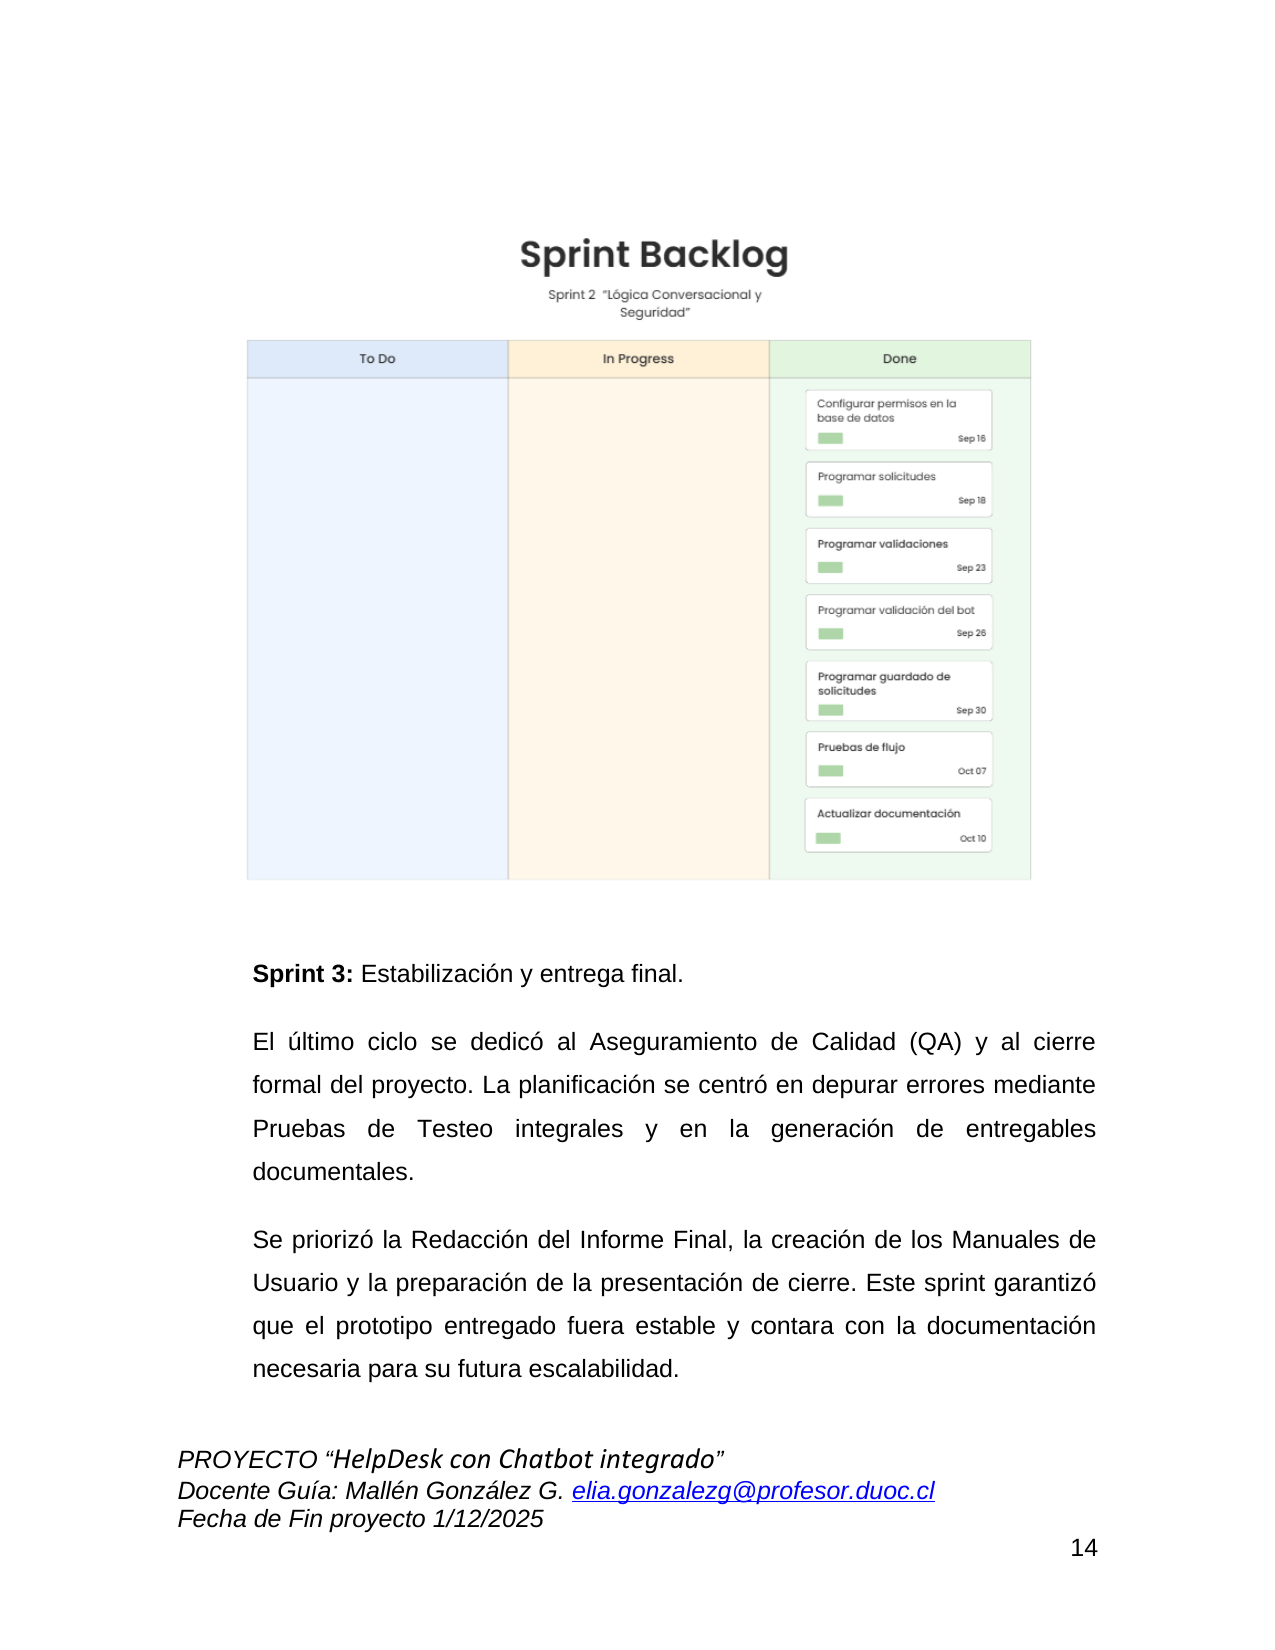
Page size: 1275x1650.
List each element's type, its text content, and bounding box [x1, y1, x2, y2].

text El último ciclo se dedicó al Aseguramiento de Calidad (QA) y al cierre formal del proyecto. La planificación se centró en depurar errores mediante Pruebas de Testeo integrales y en la generación de entregables documentales. [252, 1027, 1098, 1186]
text Se priorizó la Redacción del Informe Final, la creación de los Manuales de Usuario y la preparación de la presentación de cierre. Este sprint garantizó que el prototipo entregado fuera estable y contara con la documentación necesaria para su futura escalabilidad. [252, 1225, 1098, 1383]
picture [236, 225, 1039, 887]
